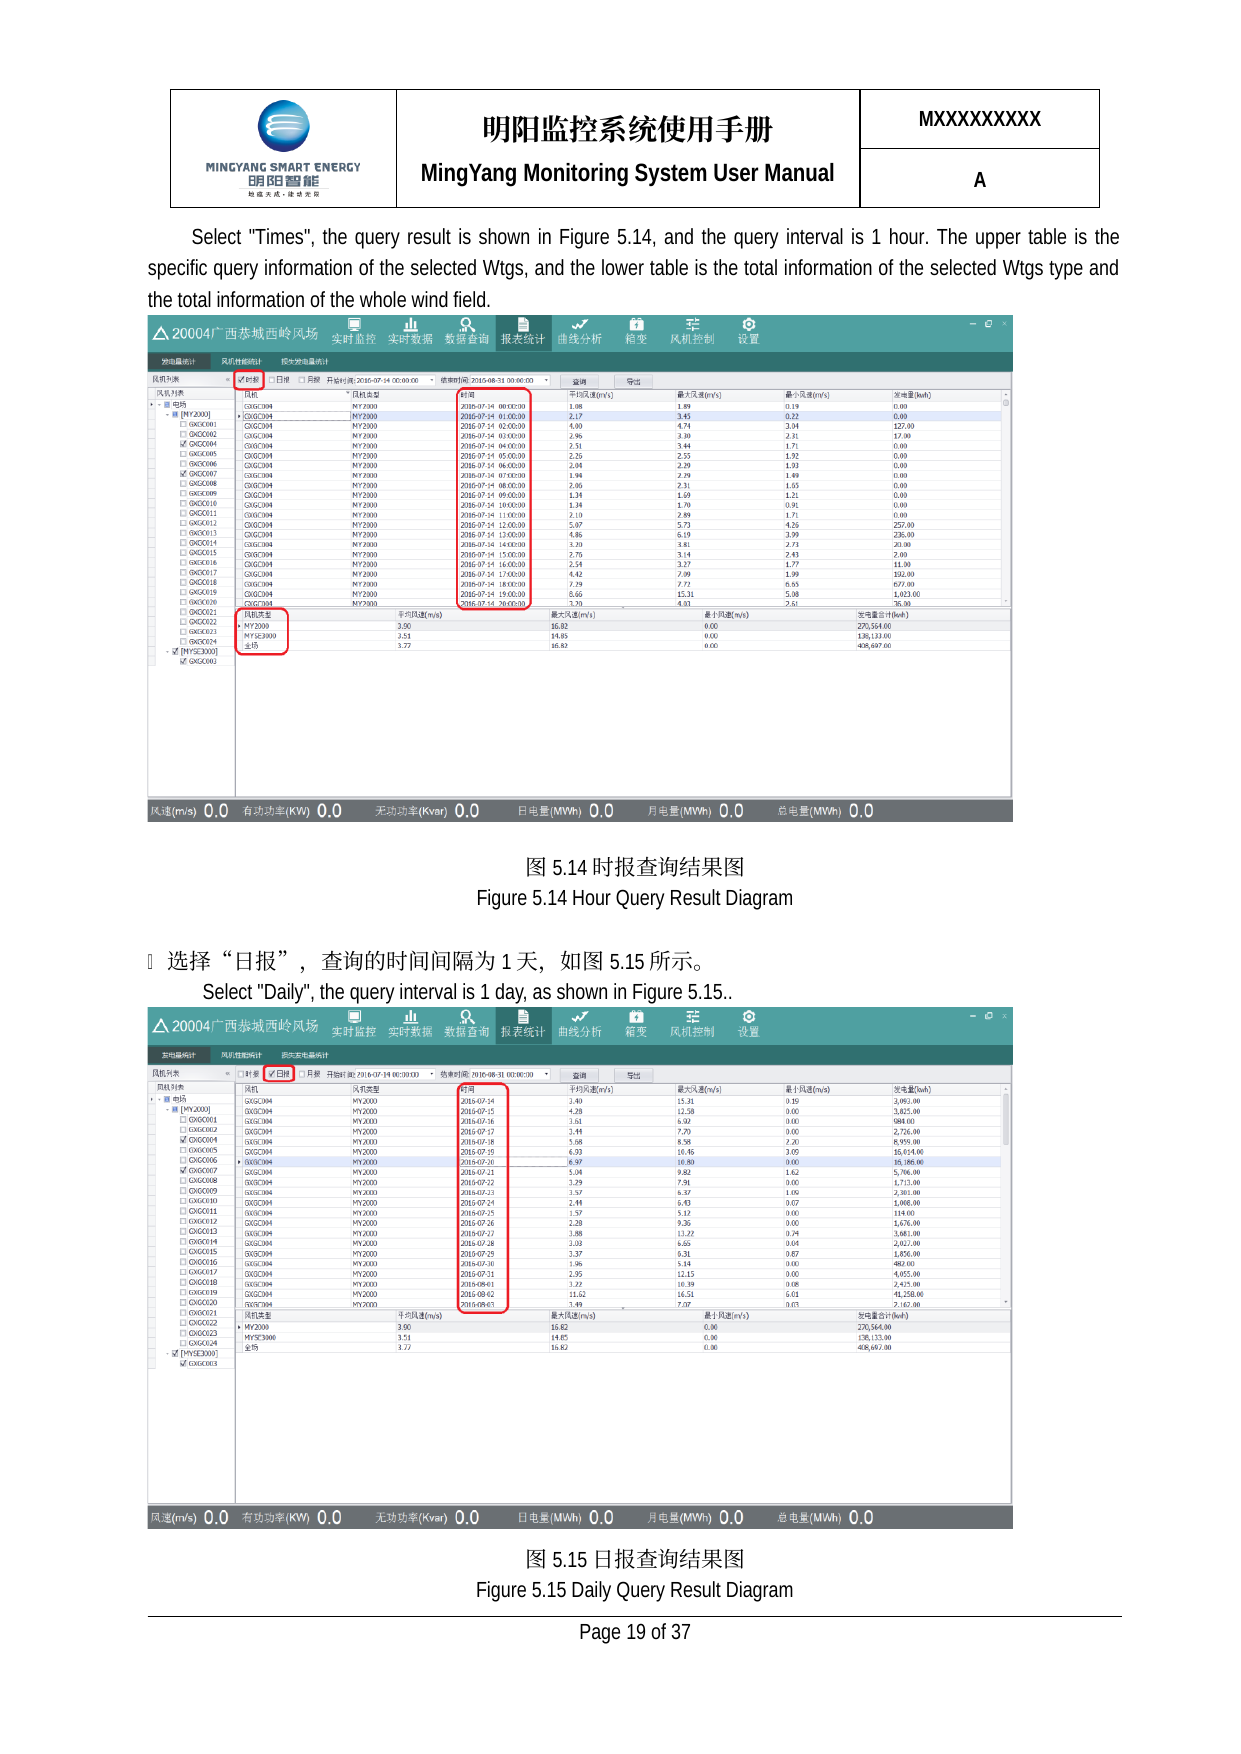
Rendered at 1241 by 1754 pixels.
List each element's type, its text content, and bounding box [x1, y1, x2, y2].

picture [147, 315, 1013, 822]
text  选择“日报”，查询的时间间隔为 1 天，如图 5.15 所示。 [148, 944, 1122, 976]
text Figure 5.15 Daily Query Result Diagram [148, 1573, 1122, 1605]
picture [206, 100, 360, 197]
picture [147, 1007, 1013, 1529]
text 图 5.14 时报查询结果图 [148, 850, 1122, 881]
text 图 5.15 日报查询结果图 [148, 1542, 1122, 1573]
text Select "Times", the query result is shown in Figure 5.14, and the query interval is 1 hour. The upper table is the specific query information of the selected Wtgs, and the lower table is the total information of the selected Wtgs type and the total information of the whole wind field. [148, 221, 1122, 315]
text Figure 5.14 Hour Query Result Diagram [148, 881, 1122, 913]
